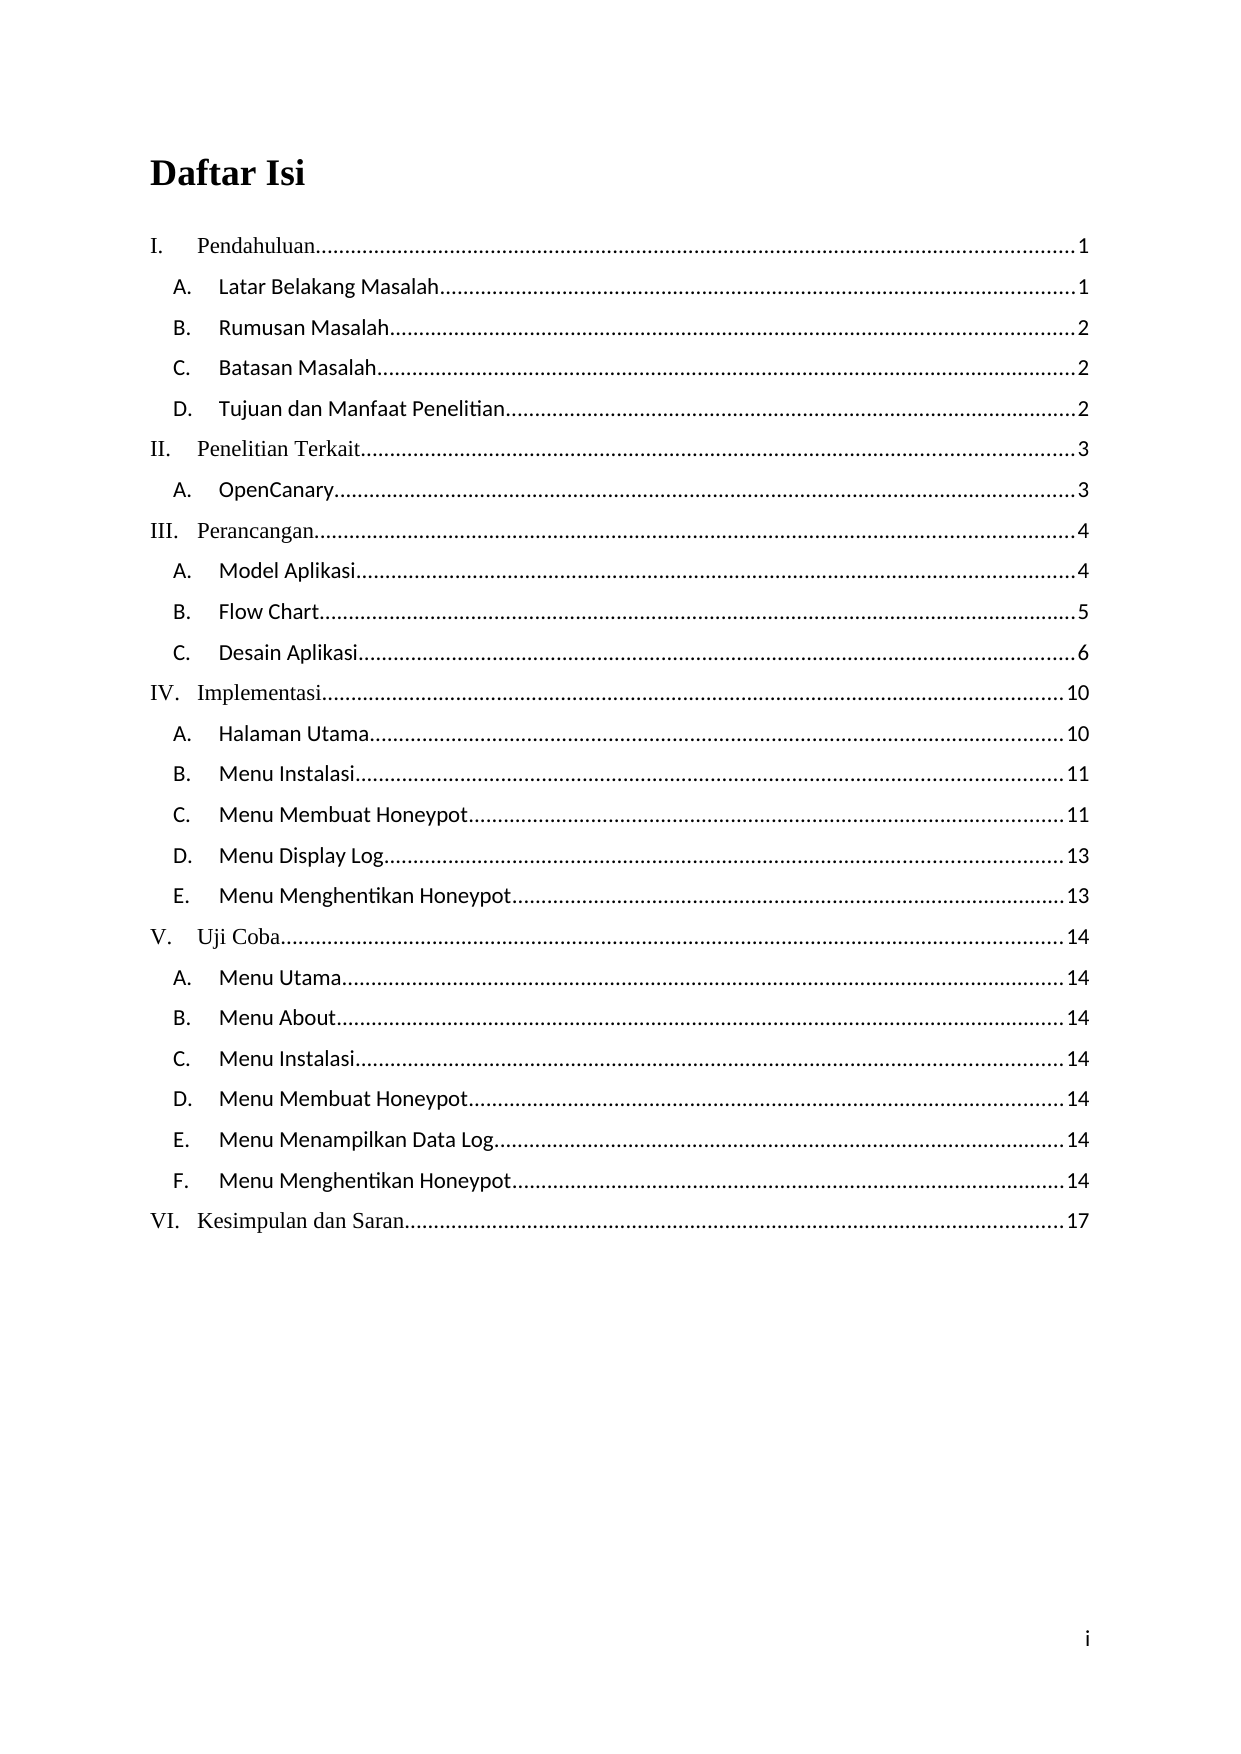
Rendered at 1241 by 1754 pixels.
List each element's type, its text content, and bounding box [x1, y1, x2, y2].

text B. Flow Chart 5 [173, 597, 1090, 625]
text D. Menu Display Log 13 [173, 841, 1090, 869]
text VI. Kesimpulan dan Saran 17 [150, 1206, 1090, 1234]
text E. Menu Menghentikan Honeypot 13 [173, 881, 1090, 909]
text A. Model Aplikasi 4 [173, 556, 1090, 584]
text I. Pendahuluan 1 [150, 231, 1090, 259]
text C. Batasan Masalah 2 [173, 353, 1090, 381]
text A. Menu Utama 14 [173, 963, 1090, 991]
text C. Menu Membuat Honeypot 11 [173, 800, 1090, 828]
text B. Menu Instalasi 11 [173, 759, 1090, 787]
text V. Uji Coba 14 [150, 922, 1090, 950]
text B. Rumusan Masalah 2 [173, 313, 1090, 341]
text C. Desain Aplikasi 6 [173, 638, 1090, 666]
text C. Menu Instalasi 14 [173, 1044, 1090, 1072]
text D. Tujuan dan Manfaat Penelitian 2 [173, 394, 1090, 422]
text IV. Implementasi 10 [150, 678, 1090, 706]
text A. Latar Belakang Masalah 1 [173, 272, 1090, 300]
text II. Penelitian Terkait 3 [150, 434, 1090, 462]
text F. Menu Menghentikan Honeypot 14 [173, 1166, 1090, 1194]
text D. Menu Membuat Honeypot 14 [173, 1084, 1090, 1112]
text Daftar Isi [150, 150, 1090, 193]
text A. Halaman Utama 10 [173, 719, 1090, 747]
text E. Menu Menampilkan Data Log 14 [173, 1125, 1090, 1153]
text A. OpenCanary 3 [173, 475, 1090, 503]
text B. Menu About 14 [173, 1003, 1090, 1031]
text III. Perancangan 4 [150, 516, 1090, 544]
